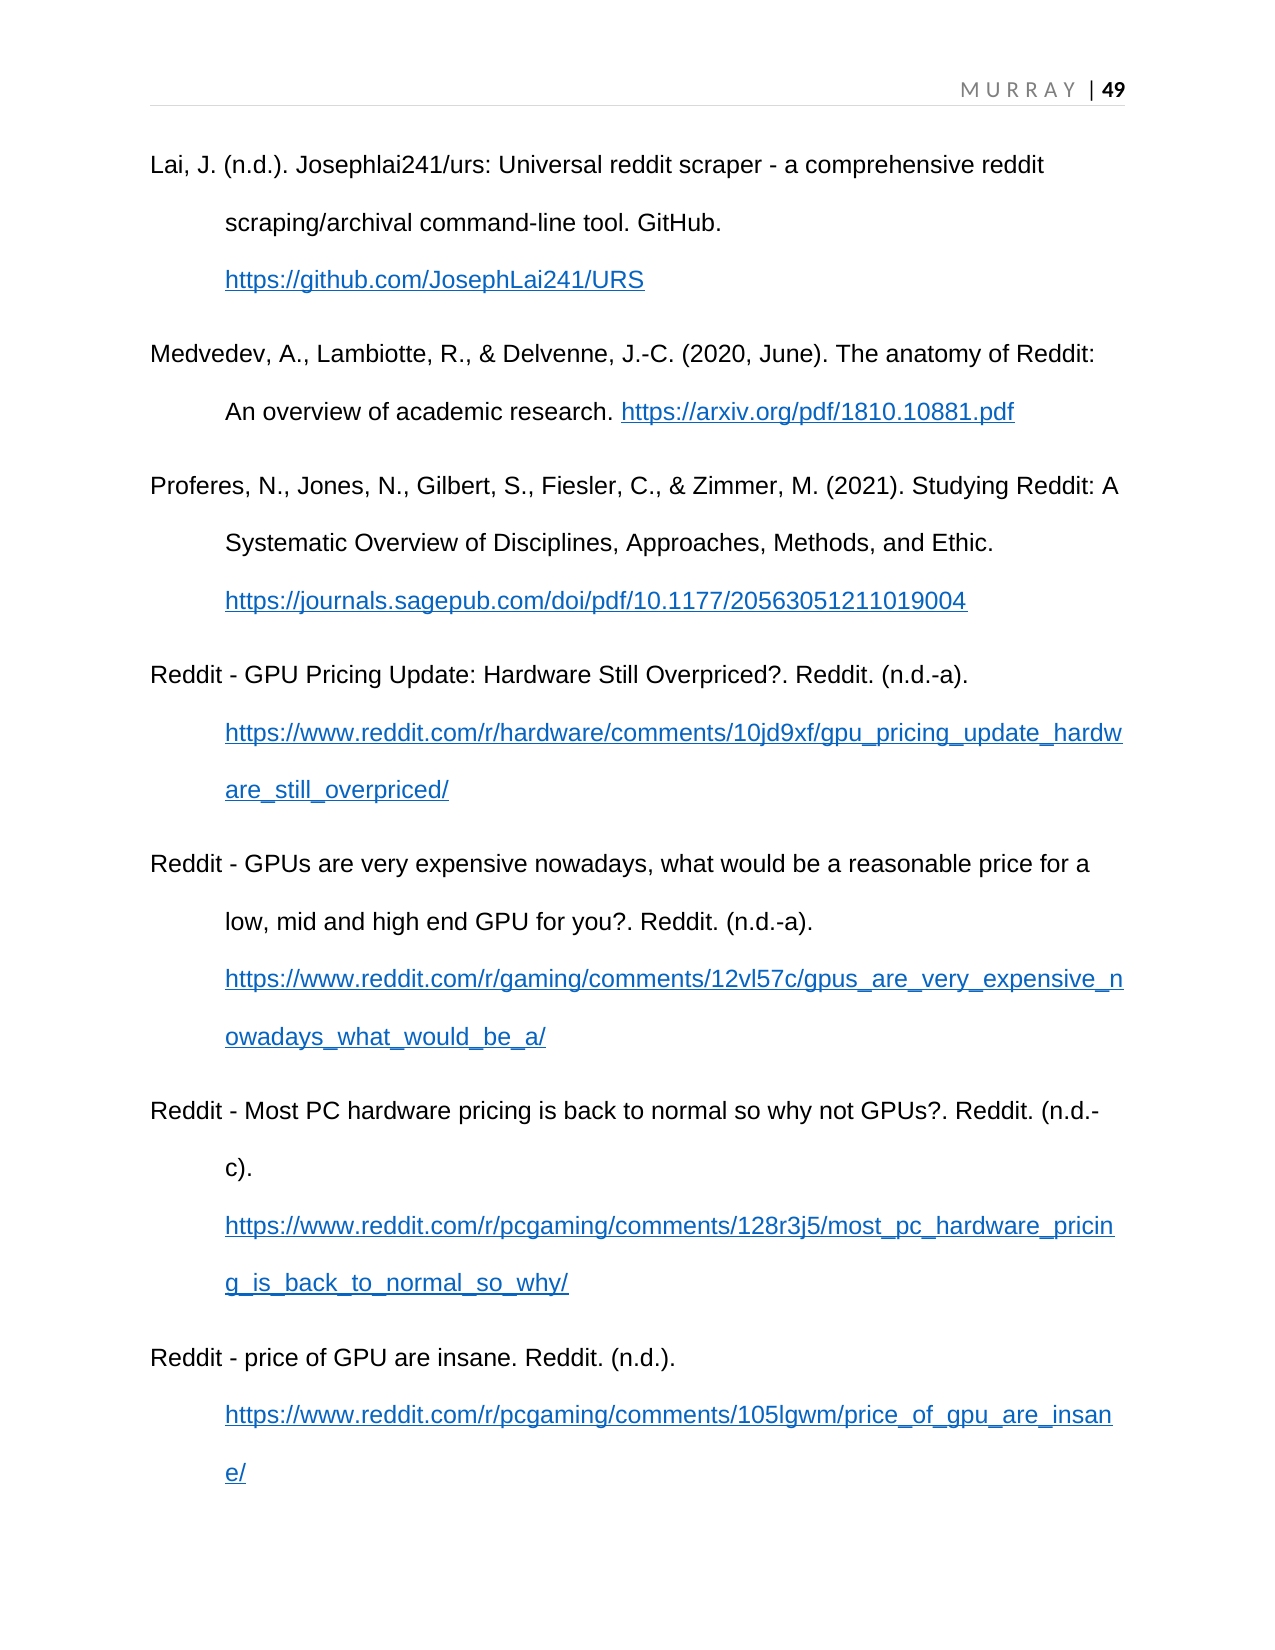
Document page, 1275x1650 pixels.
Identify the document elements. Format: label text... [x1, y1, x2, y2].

text Reddit - GPUs are very expensive nowadays, what would be a reasonable price for a low, mid and high end GPU for you?. Reddit. (n.d.-a). https://www.reddit.com/r/gaming/comments/12vl57c/gpus_are_very_expensive_nowadays_what_would_be_a/ [150, 849, 1125, 1050]
text Medvedev, A., Lambiotte, R., & Delvenne, J.-C. (2020, June). The anatomy of Reddit: An overview of academic research. https://arxiv.org/pdf/1810.10881.pdf [150, 339, 1125, 425]
text Reddit - GPU Pricing Update: Hardware Still Overpriced?. Reddit. (n.d.-a). https://www.reddit.com/r/hardware/comments/10jd9xf/gpu_pricing_update_hardware_still_overpriced/ [150, 660, 1125, 804]
text Lai, J. (n.d.). Josephlai241/urs: Universal reddit scraper - a comprehensive reddit scraping/archival command-line tool. GitHub. https://github.com/JosephLai241/URS [150, 150, 1125, 294]
text Proferes, N., Jones, N., Gilbert, S., Fiesler, C., & Zimmer, M. (2021). Studying Reddit: A Systematic Overview of Disciplines, Approaches, Methods, and Ethic. https://journals.sagepub.com/doi/pdf/10.1177/20563051211019004 [150, 471, 1125, 614]
text Reddit - Most PC hardware pricing is back to normal so why not GPUs?. Reddit. (n.d.-c). https://www.reddit.com/r/pcgaming/comments/128r3j5/most_pc_hardware_pricing_is_back_to_normal_so_why/ [150, 1096, 1125, 1297]
text Reddit - price of GPU are insane. Reddit. (n.d.). https://www.reddit.com/r/pcgaming/comments/105lgwm/price_of_gpu_are_insane/ [150, 1342, 1125, 1486]
